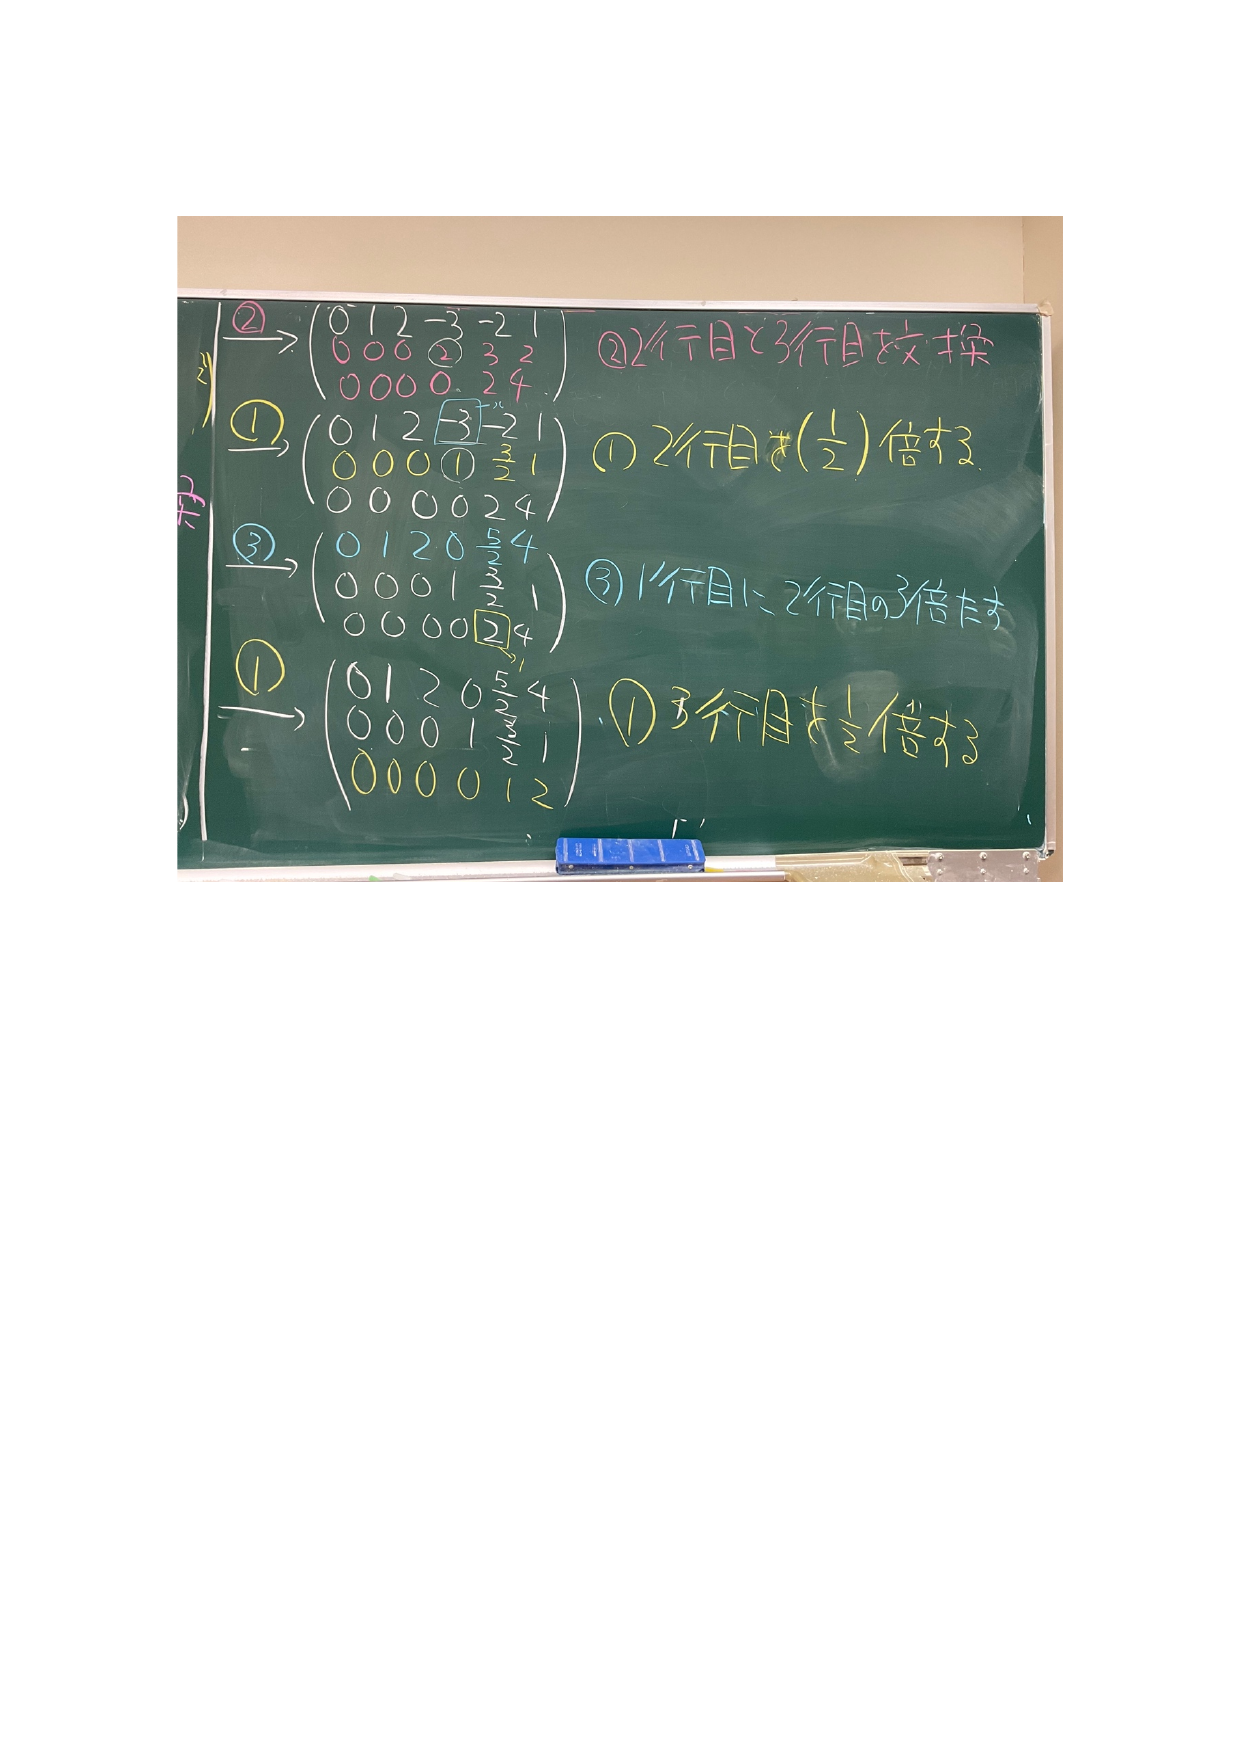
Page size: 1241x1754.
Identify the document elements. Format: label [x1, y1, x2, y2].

picture [177, 216, 1063, 882]
